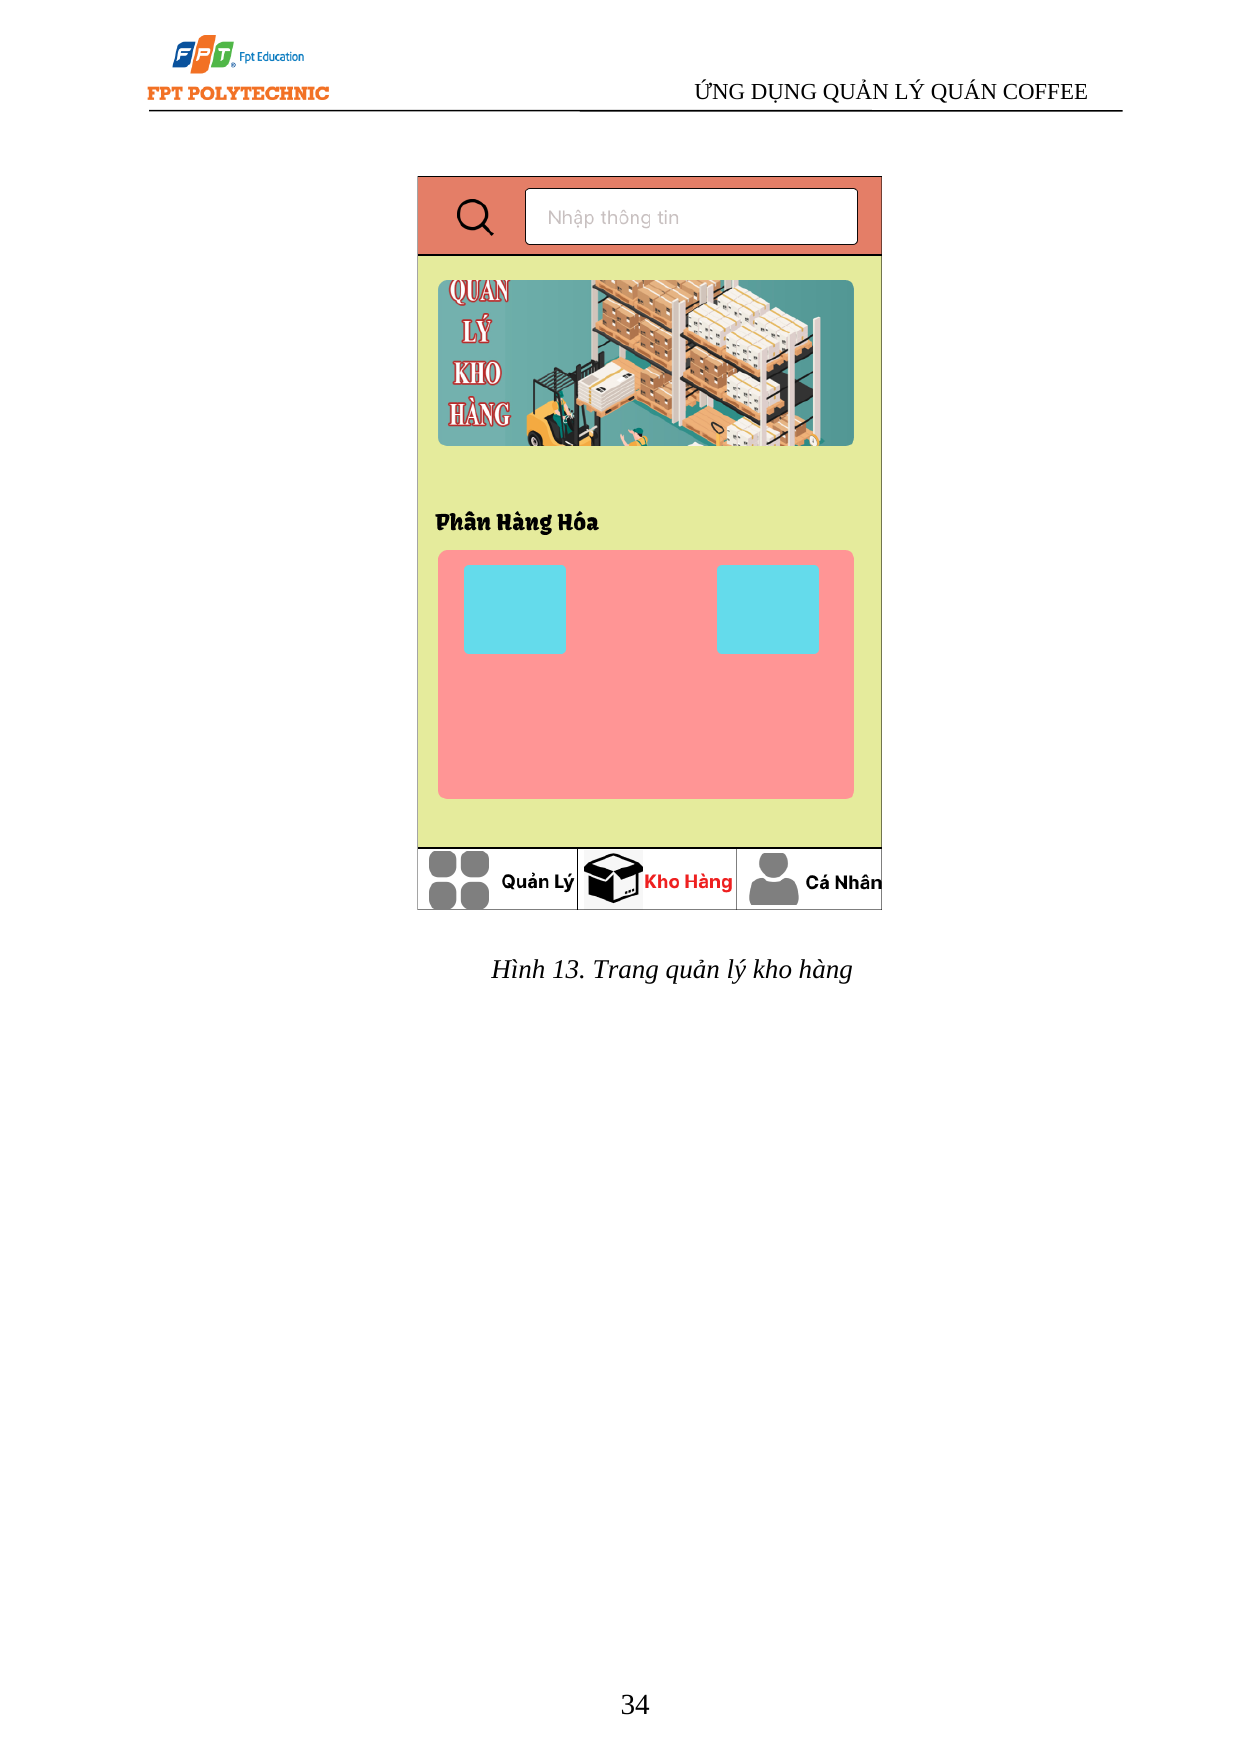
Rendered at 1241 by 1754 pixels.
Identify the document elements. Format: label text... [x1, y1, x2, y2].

picture [417, 176, 882, 910]
list Hình 13. Trang quản lý kho hàng [222, 953, 1122, 985]
picture [147, 35, 331, 100]
